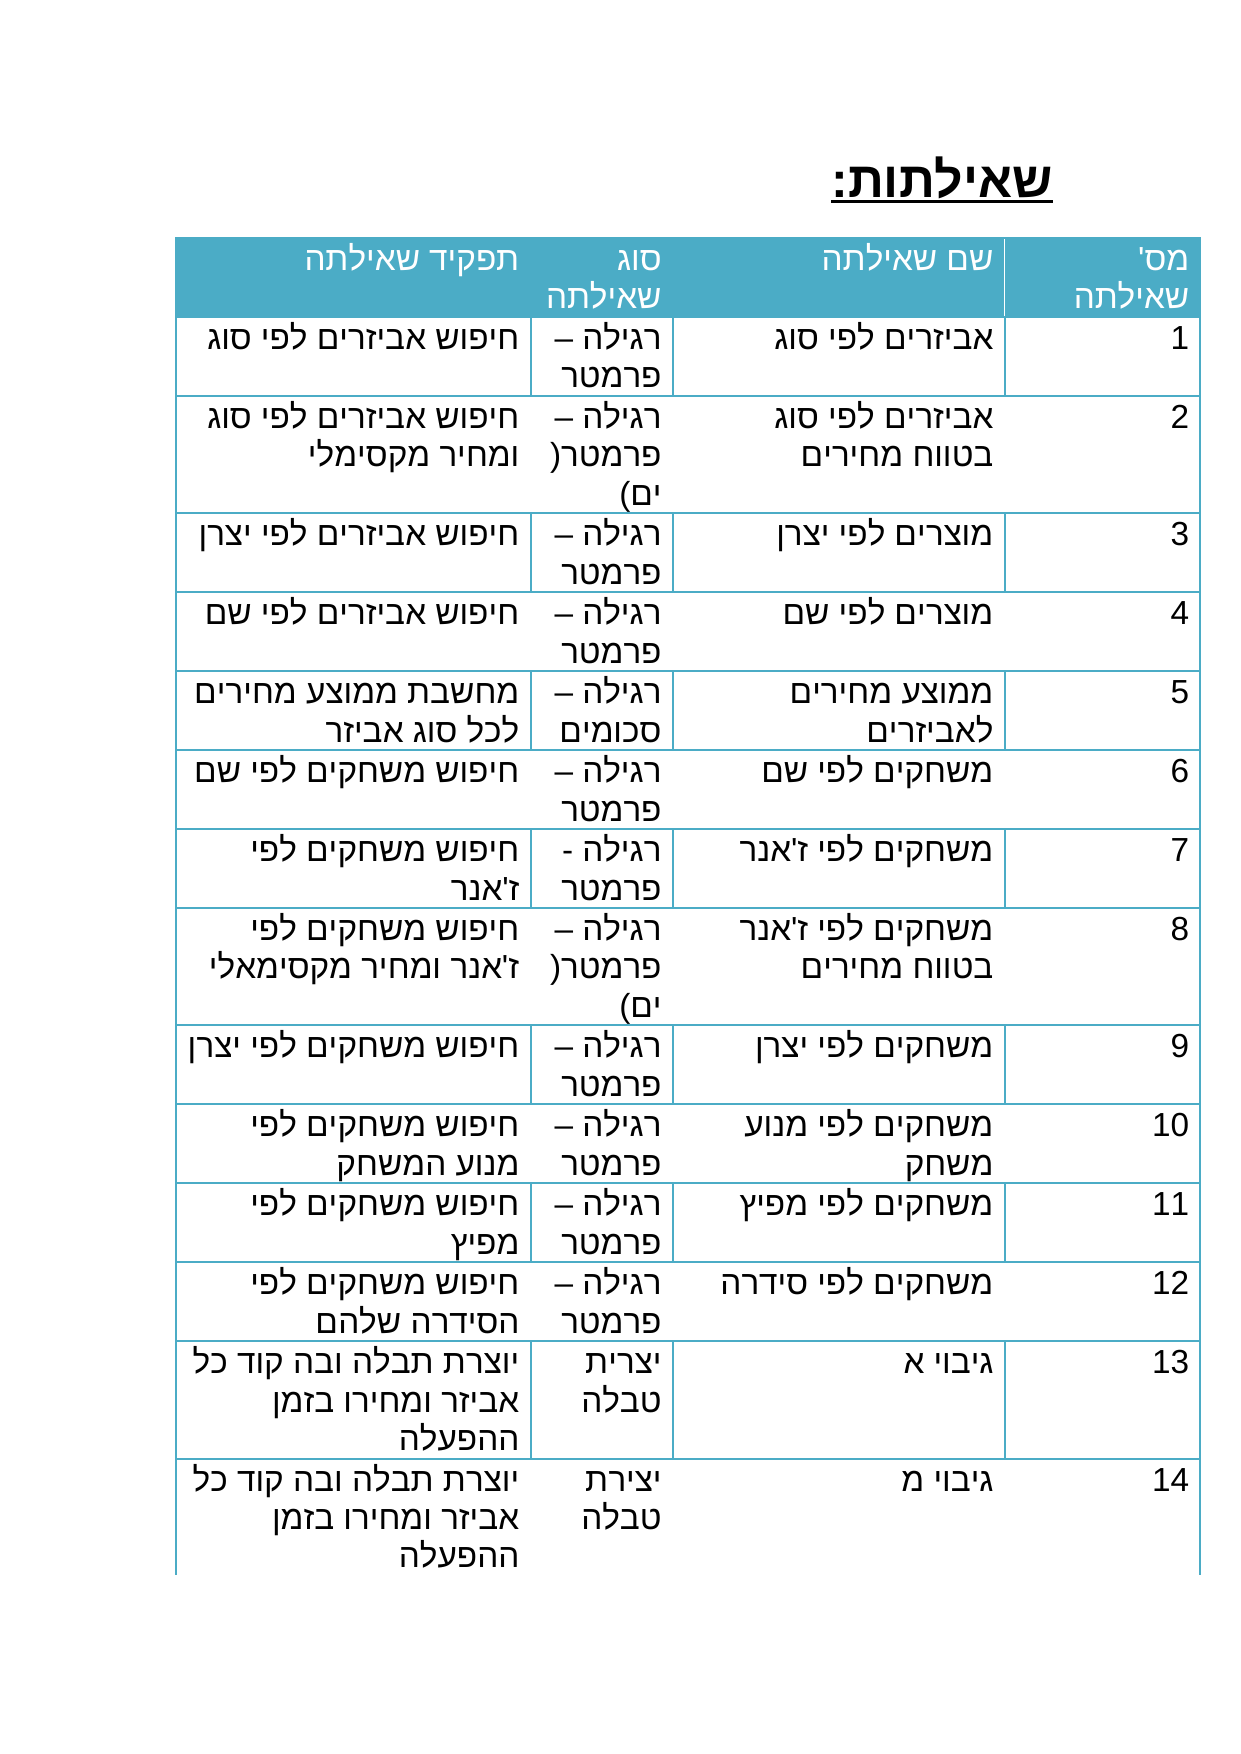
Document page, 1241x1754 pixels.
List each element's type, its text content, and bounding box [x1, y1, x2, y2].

table_cell משחקים לפי ז'אנר [674, 830, 1004, 907]
table_cell חיפוש משחקים לפי שם [177, 751, 531, 828]
table_cell מוצרים לפי יצרן [674, 514, 1004, 591]
table_cell 11 [1006, 1184, 1199, 1261]
table_cell אביזרים לפי סוג בטווח מחירים [673, 397, 1004, 512]
table_cell 10 [1005, 1105, 1199, 1182]
table_header מס' שאילתה [1005, 239, 1199, 316]
table_cell חיפוש משחקים לפי ז'אנר ומחיר מקסימאלי [177, 909, 531, 1024]
table_cell חיפוש אביזרים לפי סוג [177, 318, 530, 395]
table_cell מחשבת ממוצע מחירים לכל סוג אביזר [177, 672, 530, 749]
table_cell חיפוש אביזרים לפי יצרן [177, 514, 530, 591]
table_cell 14 [1005, 1460, 1199, 1575]
table_cell רגילה – פרמטר [531, 1263, 673, 1340]
table_cell חיפוש משחקים לפי הסידרה שלהם [177, 1263, 531, 1340]
table_cell 7 [1006, 830, 1199, 907]
table_cell יוצרת תבלה ובה קוד כל אביזר ומחירו בזמן ההפעלה [177, 1342, 530, 1458]
table_cell מוצרים לפי שם [673, 593, 1004, 670]
table_header סוג שאילתה [531, 239, 673, 316]
table_cell גיבוי א [674, 1342, 1004, 1458]
table_cell 12 [1005, 1263, 1199, 1340]
table_cell משחקים לפי שם [673, 751, 1004, 828]
table_cell 8 [1005, 909, 1199, 1024]
table_cell 1 [1006, 318, 1199, 395]
table_cell רגילה – פרמטר [531, 751, 673, 828]
text שאילתות: [187, 150, 1053, 207]
table_cell 4 [1005, 593, 1199, 670]
table_cell משחקים לפי סידרה [673, 1263, 1004, 1340]
table_cell 3 [1006, 514, 1199, 591]
table_cell 13 [1006, 1342, 1199, 1458]
table_cell רגילה – פרמטר(ים) [531, 909, 673, 1024]
table_cell רגילה – פרמטר(ים) [531, 397, 673, 512]
table_cell גיבוי מ [673, 1460, 1004, 1575]
table_cell רגילה – פרמטר [532, 1026, 672, 1103]
table_cell חיפוש אביזרים לפי סוג ומחיר מקסימלי [177, 397, 531, 512]
table_cell יצירת טבלה [531, 1460, 673, 1575]
table_cell משחקים לפי מנוע משחק [673, 1105, 1004, 1182]
table_cell רגילה – סכומים [532, 672, 672, 749]
table_cell רגילה – פרמטר [531, 1105, 673, 1182]
table_cell משחקים לפי מפיץ [674, 1184, 1004, 1261]
table_cell אביזרים לפי סוג [674, 318, 1004, 395]
table_cell חיפוש משחקים לפי מנוע המשחק [177, 1105, 531, 1182]
table_cell רגילה – פרמטר [531, 593, 673, 670]
table_cell רגילה - פרמטר [532, 830, 672, 907]
table_cell רגילה – פרמטר [532, 1184, 672, 1261]
table_cell חיפוש משחקים לפי יצרן [177, 1026, 530, 1103]
table_cell משחקים לפי ז'אנר בטווח מחירים [673, 909, 1004, 1024]
table_header שם שאילתה [673, 239, 1004, 316]
table_cell רגילה – פרמטר [532, 318, 672, 395]
table_cell ממוצע מחירים לאביזרים [674, 672, 1004, 749]
table_cell יוצרת תבלה ובה קוד כל אביזר ומחירו בזמן ההפעלה [177, 1460, 531, 1575]
table_cell 9 [1006, 1026, 1199, 1103]
table_cell יצרית טבלה [532, 1342, 672, 1458]
table_cell חיפוש משחקים לפי מפיץ [177, 1184, 530, 1261]
table_cell 6 [1005, 751, 1199, 828]
table_cell משחקים לפי יצרן [674, 1026, 1004, 1103]
table_cell רגילה – פרמטר [532, 514, 672, 591]
table_header תפקיד שאילתה [177, 239, 531, 316]
table_cell 5 [1006, 672, 1199, 749]
table_cell 2 [1005, 397, 1199, 512]
table_cell חיפוש משחקים לפי ז'אנר [177, 830, 530, 907]
table_cell חיפוש אביזרים לפי שם [177, 593, 531, 670]
